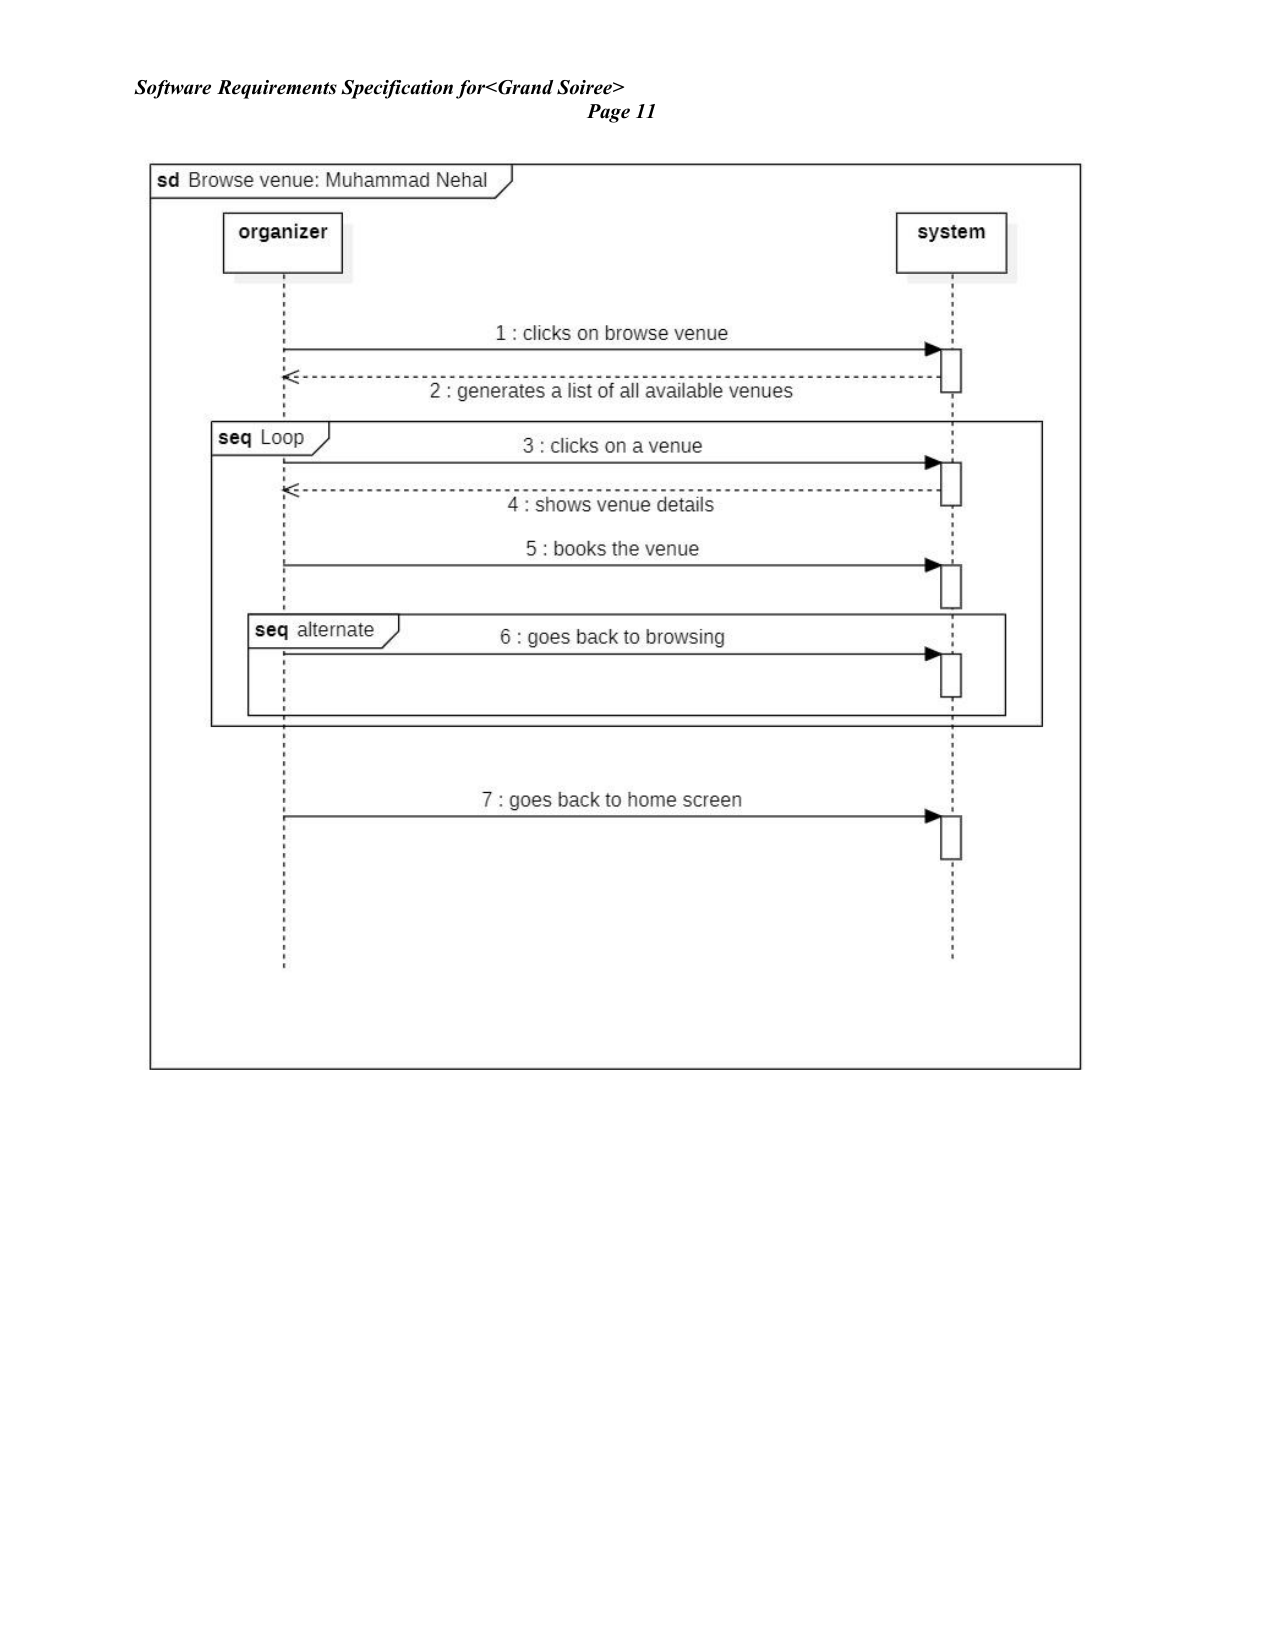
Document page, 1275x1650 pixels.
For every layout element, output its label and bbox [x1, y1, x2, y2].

picture [135, 150, 1140, 1130]
